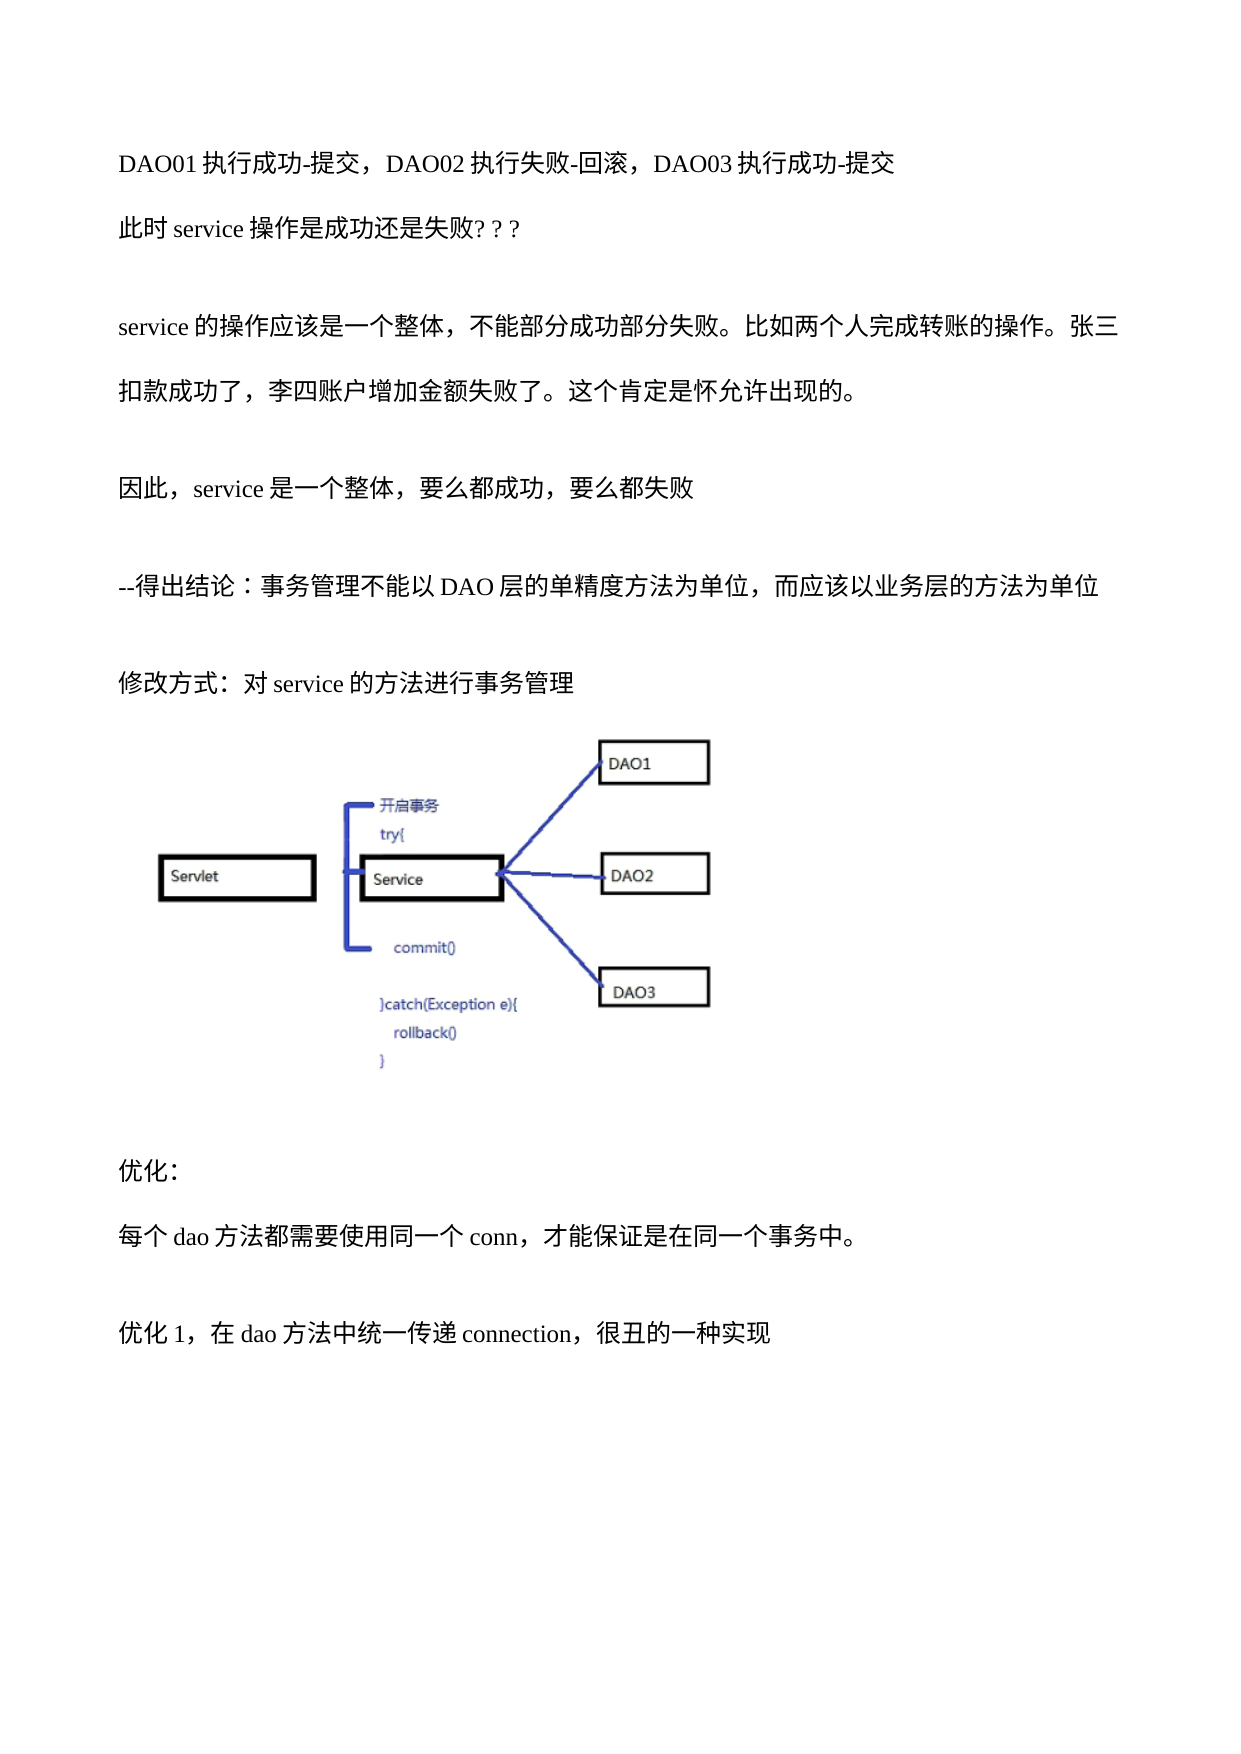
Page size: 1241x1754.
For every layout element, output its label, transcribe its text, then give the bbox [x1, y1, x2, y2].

text 此时service操作是成功还是失败? ? ? [118, 194, 1122, 259]
text 优化1，在dao方法中统一传递connection，很丑的一种实现 [118, 1299, 1122, 1364]
text 修改方式：对service的方法进行事务管理 [118, 649, 1122, 714]
text 优化： [118, 1137, 1122, 1202]
text --得出结论∶事务管理不能以DAO层的单精度方法为单位，而应该以业务层的方法为单位 [118, 552, 1122, 617]
text 每个dao方法都需要使用同一个conn，才能保证是在同一个事务中。 [118, 1202, 1122, 1267]
text service的操作应该是一个整体，不能部分成功部分失败。比如两个人完成转账的操作。张三扣款成功了，李四账户增加金额失败了。这个肯定是怀允许出现的。 [118, 292, 1122, 422]
picture [118, 728, 771, 1091]
text DAO01执行成功-提交，DAO02执行失败-回滚，DAO03执行成功-提交 [118, 129, 1122, 194]
text 因此，service是一个整体，要么都成功，要么都失败 [118, 454, 1122, 519]
